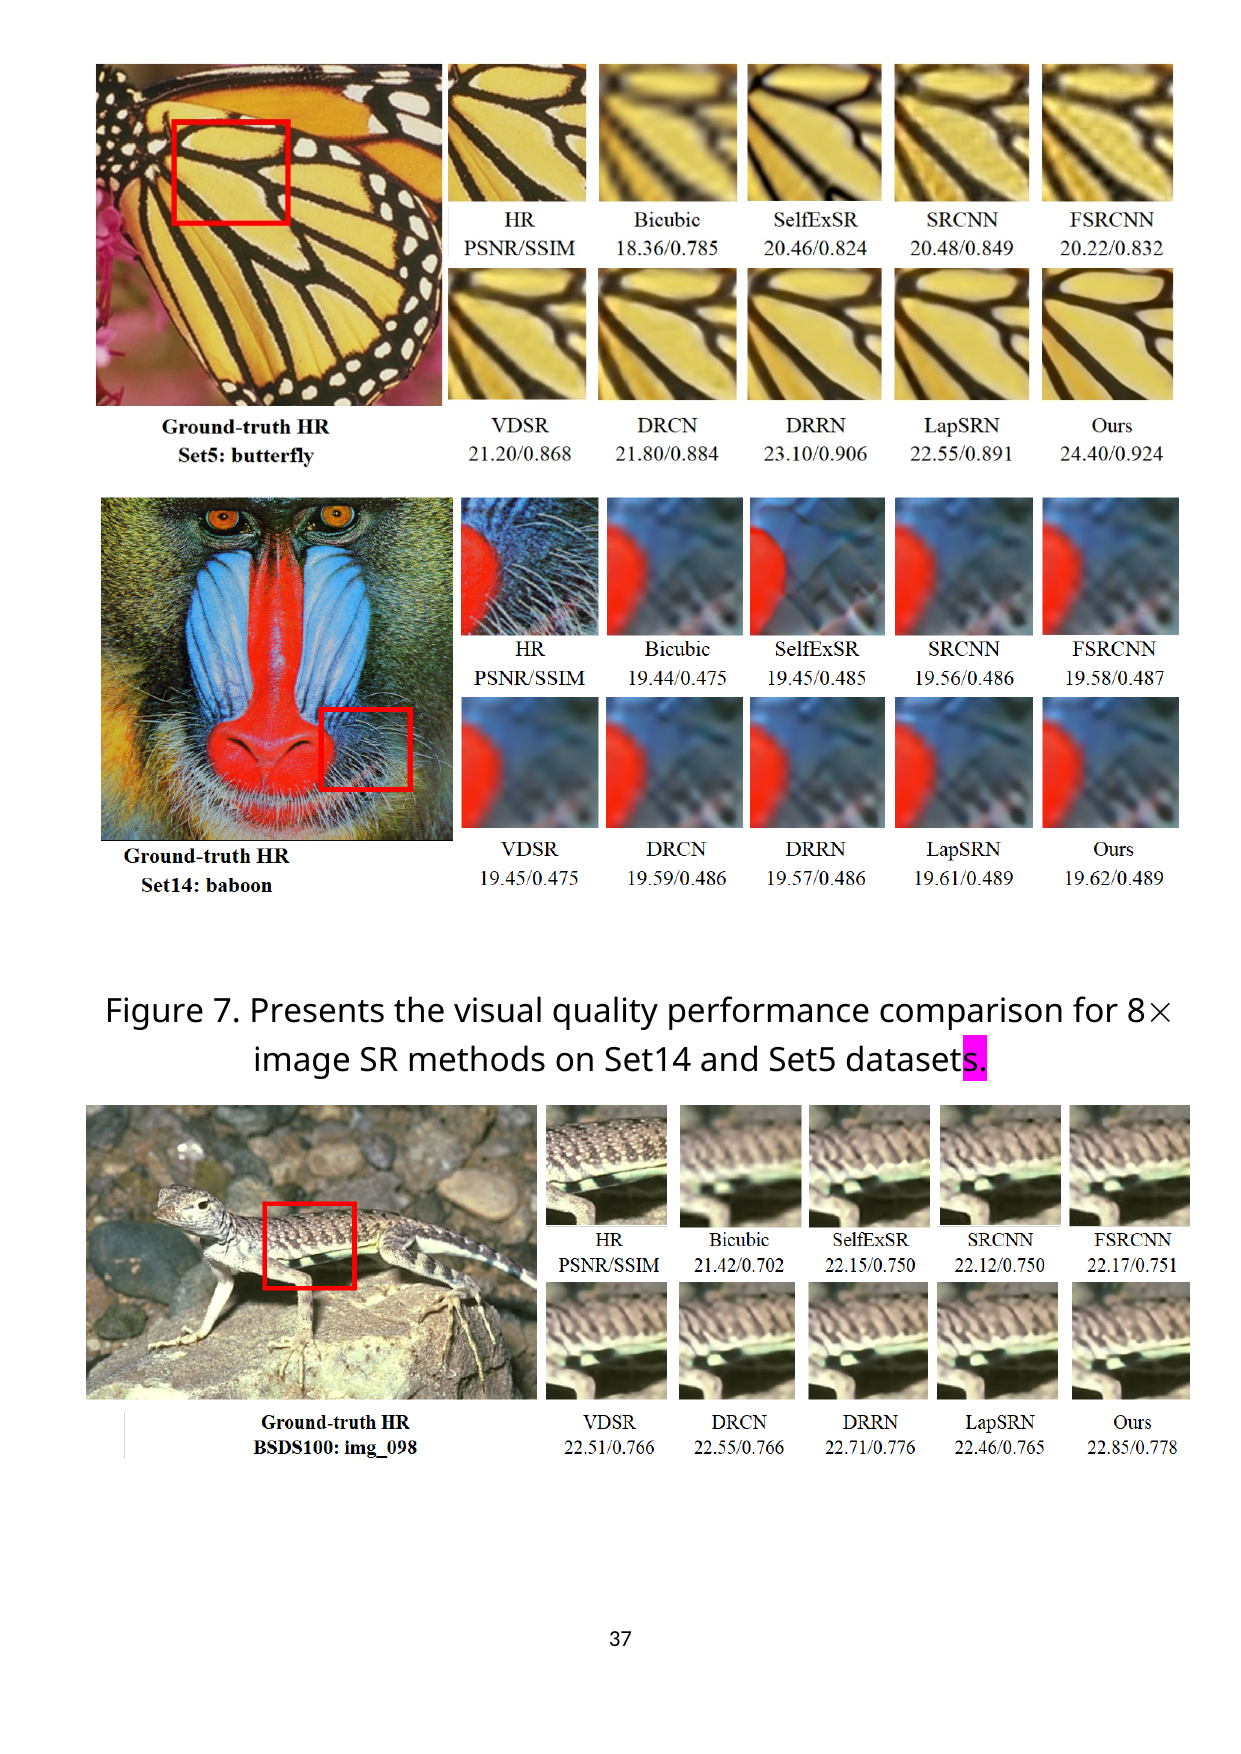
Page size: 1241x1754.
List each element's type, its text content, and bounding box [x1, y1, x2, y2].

picture [92, 492, 1185, 902]
picture [83, 1101, 1194, 1463]
text Figure 7. Presents the visual quality performance comparison for 8 image SR methods on Set14 and Set5 datasets. [29, 986, 1211, 1081]
picture [89, 59, 1189, 474]
